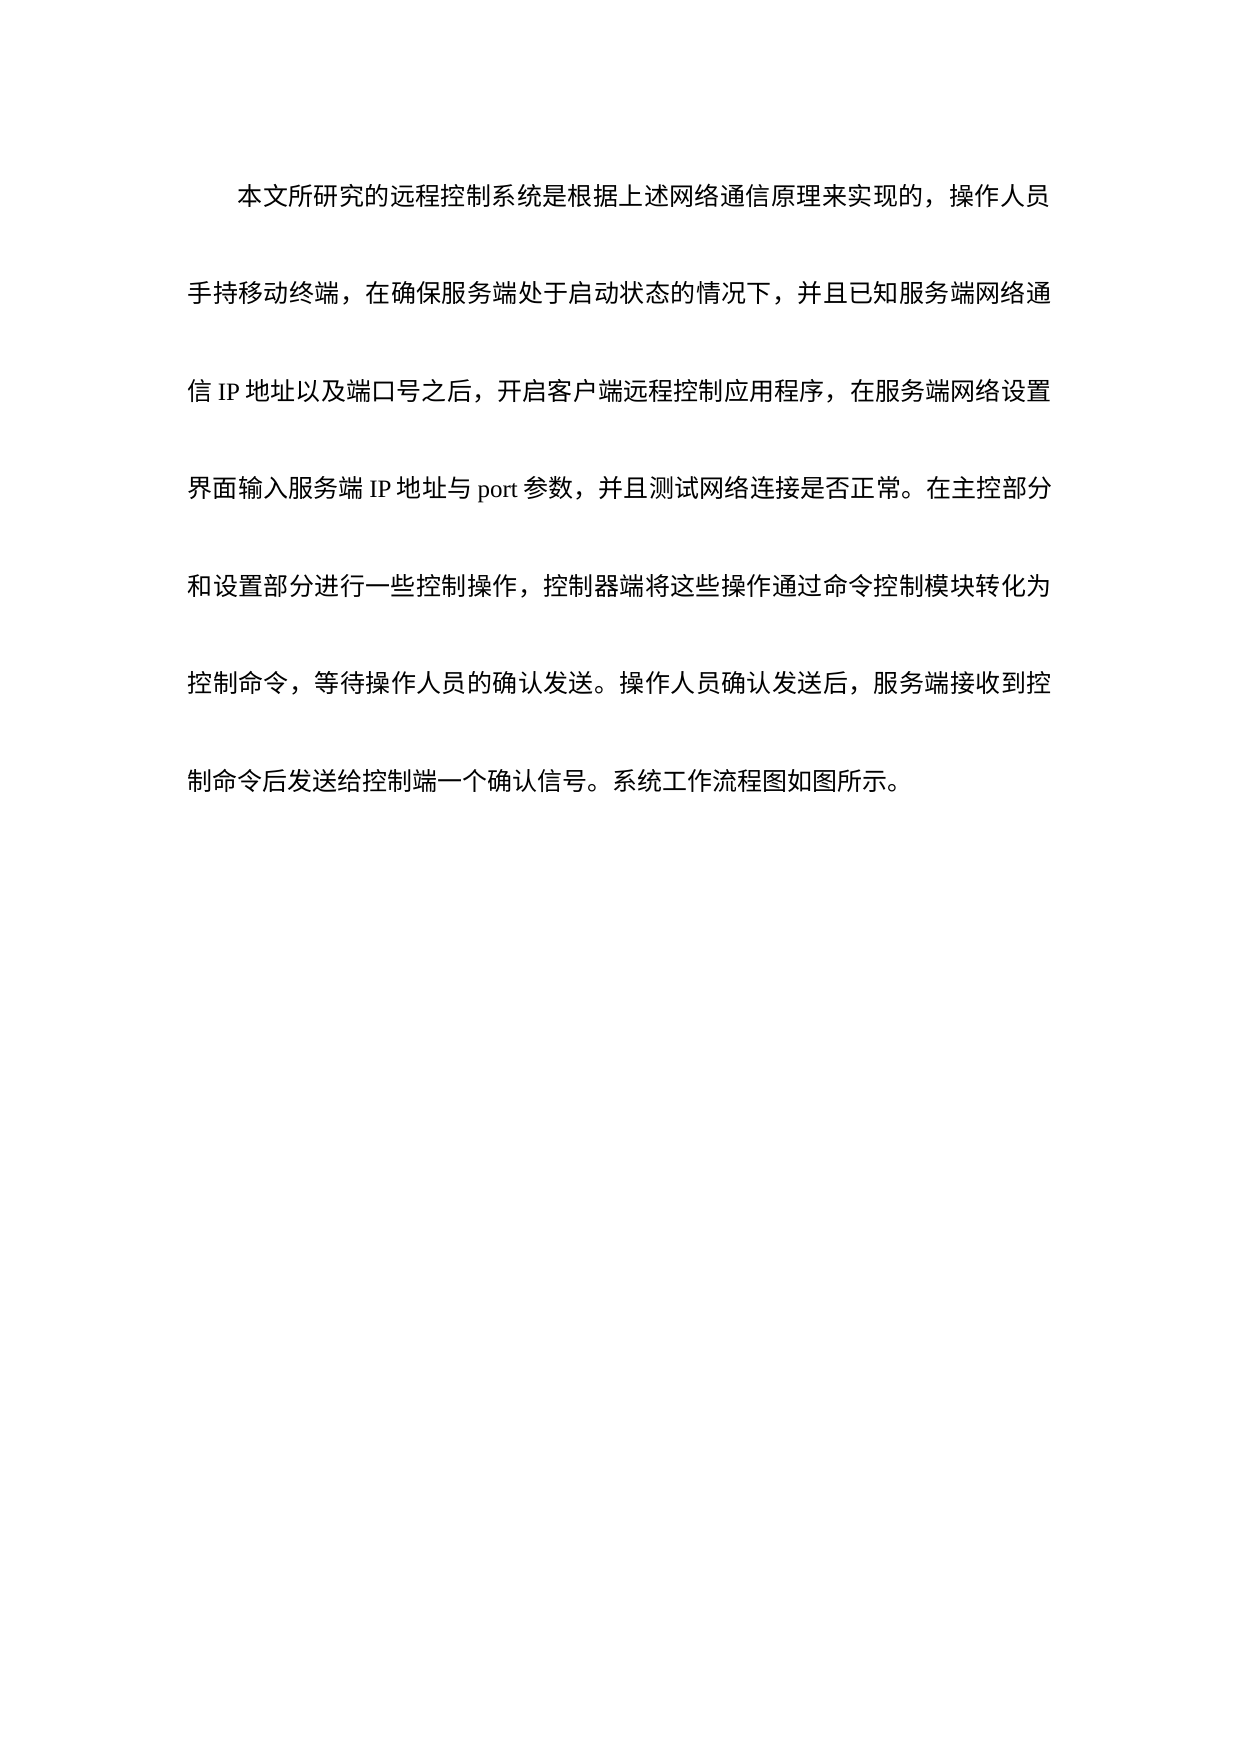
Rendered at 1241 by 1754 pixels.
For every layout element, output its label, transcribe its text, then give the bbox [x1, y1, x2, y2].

text 本文所研究的远程控制系统是根据上述网络通信原理来实现的，操作人员手持移动终端，在确保服务端处于启动状态的情况下，并且已知服务端网络通信IP地址以及端口号之后，开启客户端远程控制应用程序，在服务端网络设置界面输入服务端IP地址与port参数，并且测试网络连接是否正常。在主控部分和设置部分进行一些控制操作，控制器端将这些操作通过命令控制模块转化为控制命令，等待操作人员的确认发送。操作人员确认发送后，服务端接收到控制命令后发送给控制端一个确认信号。系统工作流程图如图所示。 [187, 162, 1053, 812]
